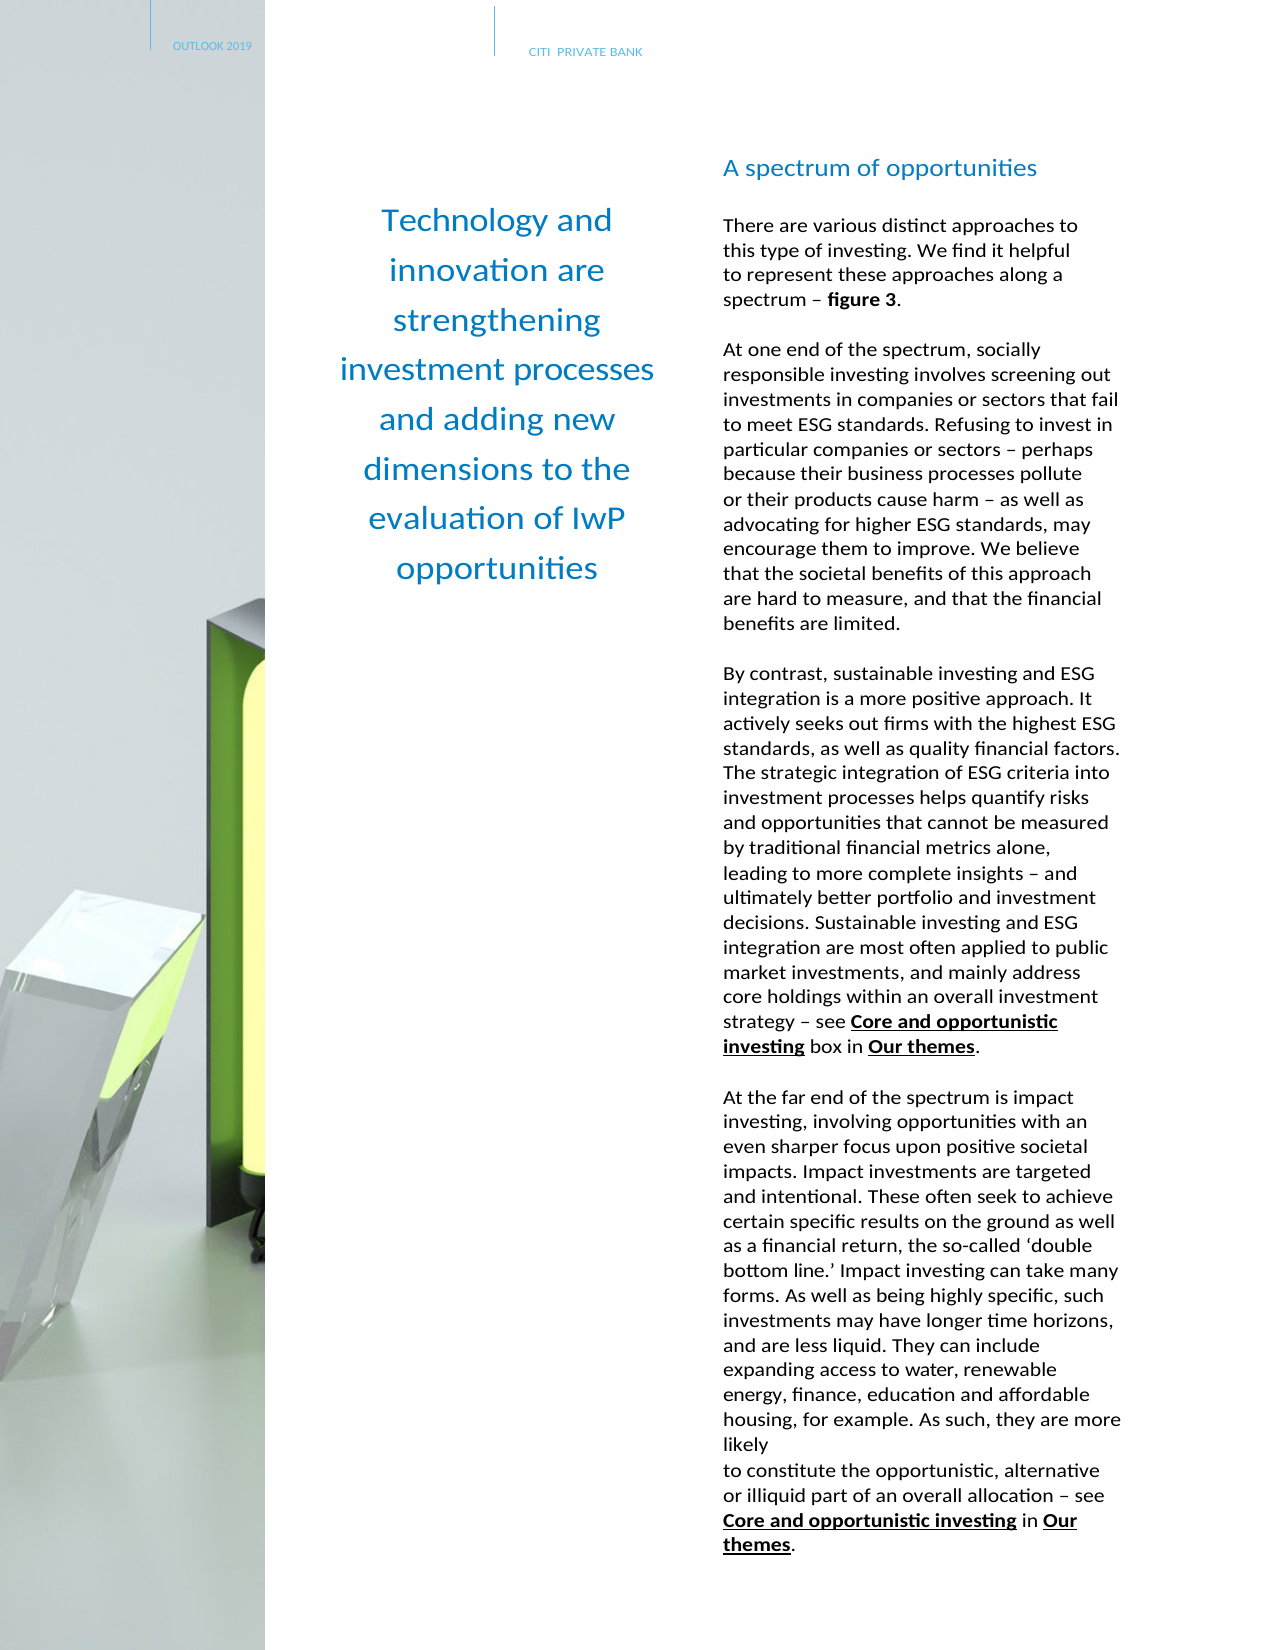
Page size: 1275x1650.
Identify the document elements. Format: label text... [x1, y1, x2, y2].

text CITI PRIVATE BANK [334, 44, 836, 59]
picture [0, 0, 265, 1650]
text or their products cause harm – as well as advocating for higher ESG standards, may encourage them to improve. We believe that the societal benefits of this approach are hard to measure, and that the financial benefits are limited. [723, 487, 1114, 635]
text There are various distinct approaches to this type of investing. We find it helpful to represent these approaches along a spectrum – figure 3. [723, 213, 1088, 311]
text A spectrum of opportunities [723, 152, 1275, 183]
text By contrast, sustainable investing and ESG integration is a more positive approach. It actively seeks out firms with the highest ESG standards, as well as quality financial factors. The strategic integration of ESG criteria into investment processes helps quantify risks and opportunities that cannot be measured by traditional financial metrics alone, [723, 661, 1123, 859]
text Technology and innovation are strengthening investment processes and adding new dimensions to the evaluation of IwP opportunities [338, 199, 655, 588]
text At one end of the spectrum, socially responsible investing involves screening out investments in companies or sectors that fail to meet ESG standards. Refusing to invest in particular companies or sectors – perhaps because their business processes pollute [723, 337, 1121, 486]
text At the far end of the spectrum is impact investing, involving opportunities with an even sharper focus upon positive societal impacts. Impact investments are targeted and intentional. These often seek to achieve certain specific results on the ground as well as a financial return, the so-called ‘double bottom line.’ Impact investing can take many forms. As well as being highly specific, such investments may have longer time horizons, and are less liquid. They can include expanding access to water, renewable energy, finance, education and affordable housing, for example. As such, they are more likely [723, 1085, 1125, 1456]
text leading to more complete insights – and ultimately better portfolio and investment decisions. Sustainable investing and ESG integration are most often applied to public market investments, and mainly address core holdings within an overall investment strategy – see Core and opportunistic investing box in Our themes. [723, 861, 1114, 1058]
text to constitute the opportunistic, alternative or illiquid part of an overall allocation – see Core and opportunistic investing in Our themes. [723, 1458, 1114, 1557]
